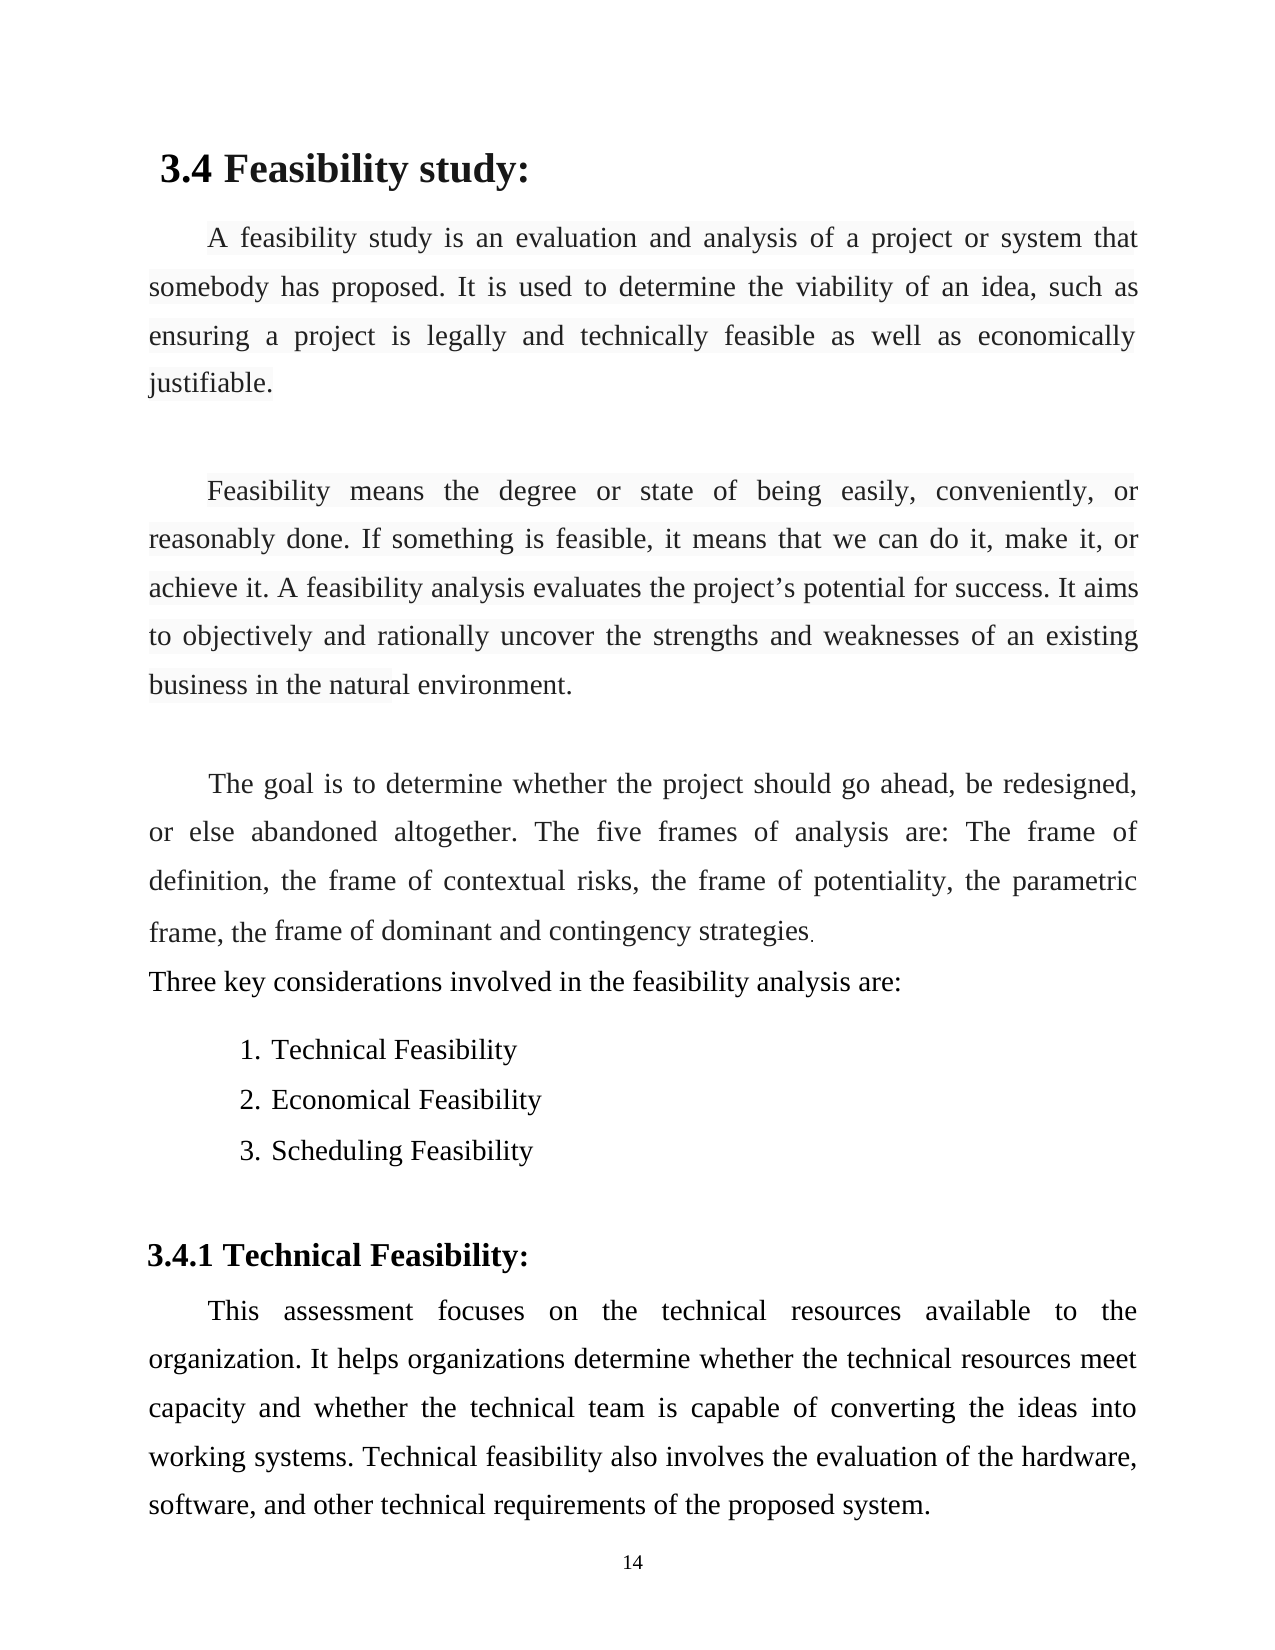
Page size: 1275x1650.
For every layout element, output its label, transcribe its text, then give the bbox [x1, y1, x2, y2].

text A feasibility study is an evaluation and analysis of a project or system that somebody has proposed. It is used to determine the viability of an idea, such as ensuring a project is legally and technically feasible as well as economically [148, 221, 1139, 351]
text This assessment focuses on the technical resources available to the organization. It helps organizations determine whether the technical resources meet capacity and whether the technical team is capable of converting the ideas into working systems. Technical feasibility also involves the evaluation of the hardware, software, and other technical requirements of the proposed system. [148, 1293, 1137, 1521]
text 3.4.1 Technical Feasibility: [147, 1236, 1146, 1274]
text Three key considerations involved in the feasibility analysis are: [148, 964, 1146, 998]
text Feasibility means the degree or state of being easily, conveniently, or reasonably done. If something is feasible, it means that we can do it, make it, or achieve it. A feasibility analysis evaluates the project’s potential for success. It aims to objectively and rationally uncover the strengths and weaknesses of an existing business in the natural environment. [148, 473, 1139, 701]
text The goal is to determine whether the project should go ahead, be redesigned, or else abandoned altogether. The five frames of analysis are: The frame of definition, the frame of contextual risks, the frame of potentiality, the parametric frame, the frame of dominant and contingency strategies. [148, 766, 1137, 948]
text 1. Technical Feasibility [239, 1032, 1146, 1065]
text 3. Scheduling Feasibility [239, 1133, 1146, 1167]
text 3.4 Feasibility study: [160, 145, 1146, 191]
text 2. Economical Feasibility [239, 1082, 1146, 1116]
text justifiable. [148, 367, 1146, 398]
